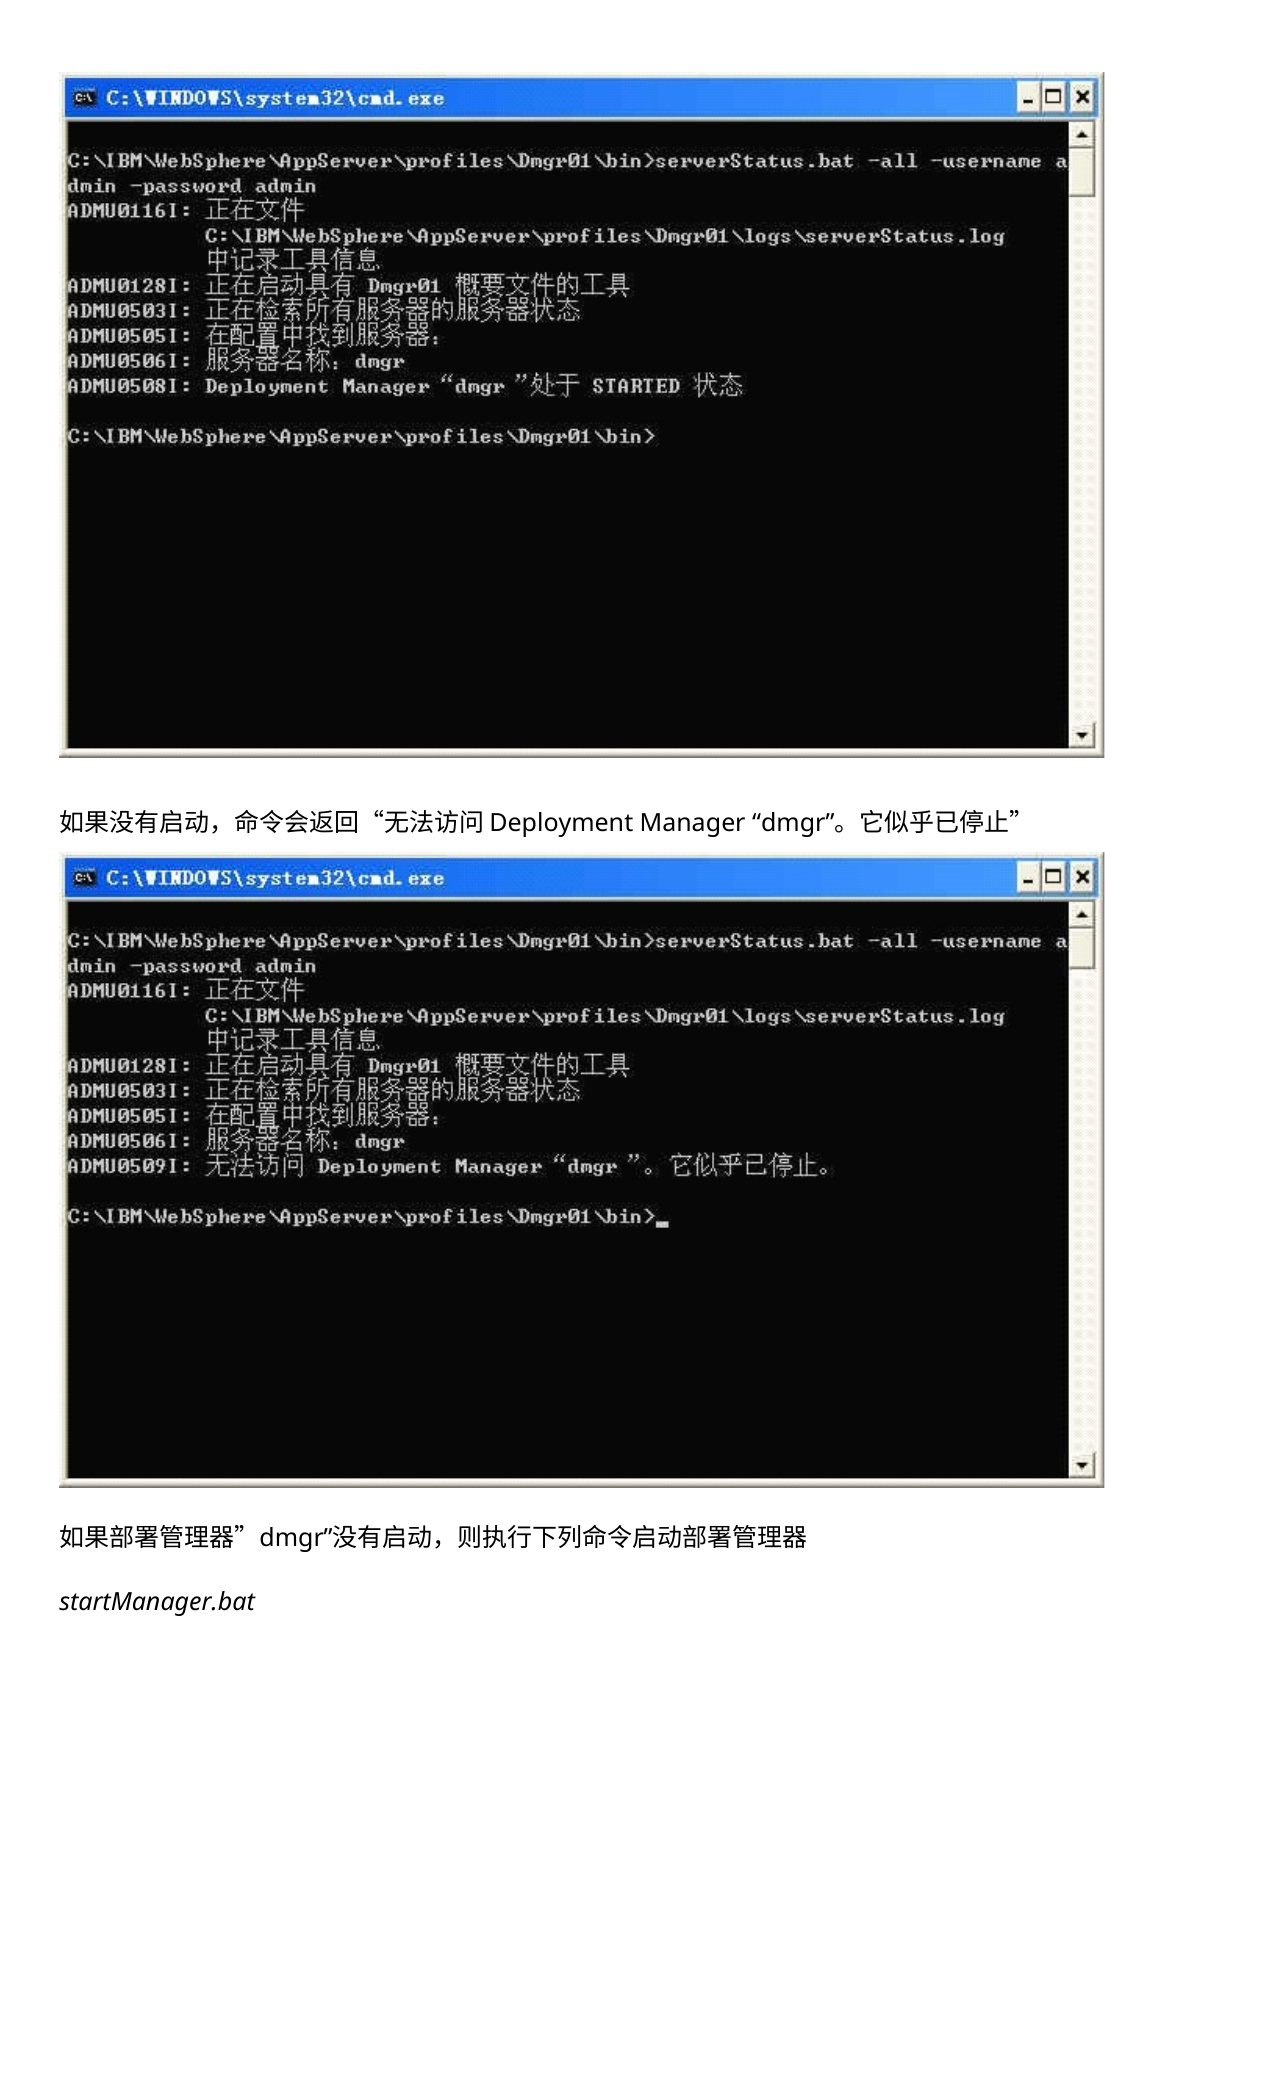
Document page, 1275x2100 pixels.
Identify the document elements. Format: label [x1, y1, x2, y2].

picture [59, 72, 1105, 758]
text [59, 73, 1216, 1633]
picture [59, 852, 1105, 1488]
